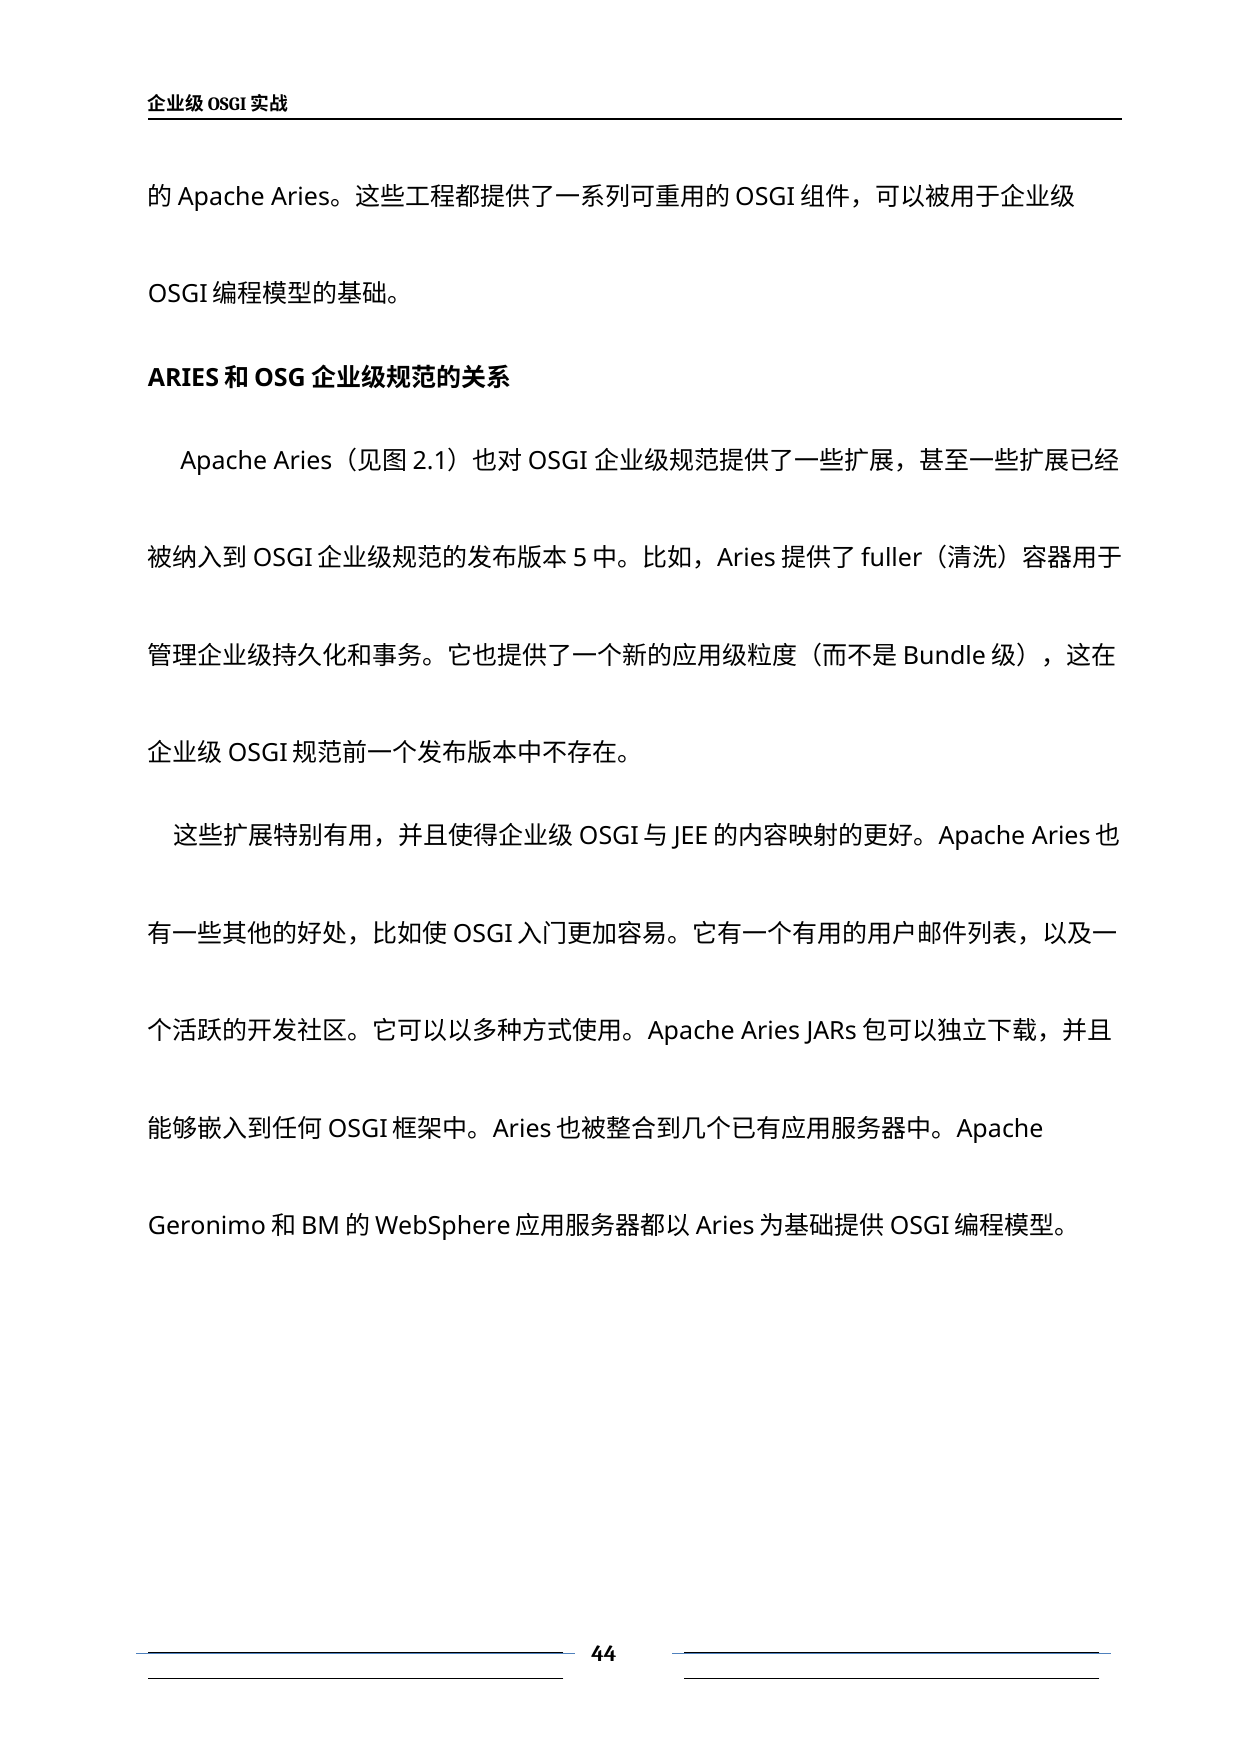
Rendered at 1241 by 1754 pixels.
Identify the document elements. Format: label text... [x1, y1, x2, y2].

list 这些扩展特别有用，并且使得企业级OSGI与JEE的内容映射的更好。Apache Aries也有一些其他的好处，比如使OSGI入门更加容易。它有一个有用的用户邮件列表，以及一个活跃的开发社区。它可以以多种方式使用。Apache Aries JARs包可以独立下载，并且能够嵌入到任何OSGI框架中。Aries也被整合到几个已有应用服务器中。Apache Geronimo和BM的WebSphere应用服务器都以Aries为基础提供OSGI编程模型。 [148, 801, 1122, 1256]
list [148, 162, 1122, 324]
list ARIES和OSG企业级规范的关系 [148, 343, 1122, 408]
list Apache Aries（见图2.1）也对OSGI 企业级规范提供了一些扩展，甚至一些扩展已经被纳入到OSGI企业级规范的发布版本5中。比如，Aries提供了fuller（清洗）容器用于管理企业级持久化和事务。它也提供了一个新的应用级粒度（而不是Bundle级），这在企业级OSGI规范前一个发布版本中不存在。 [148, 426, 1122, 783]
